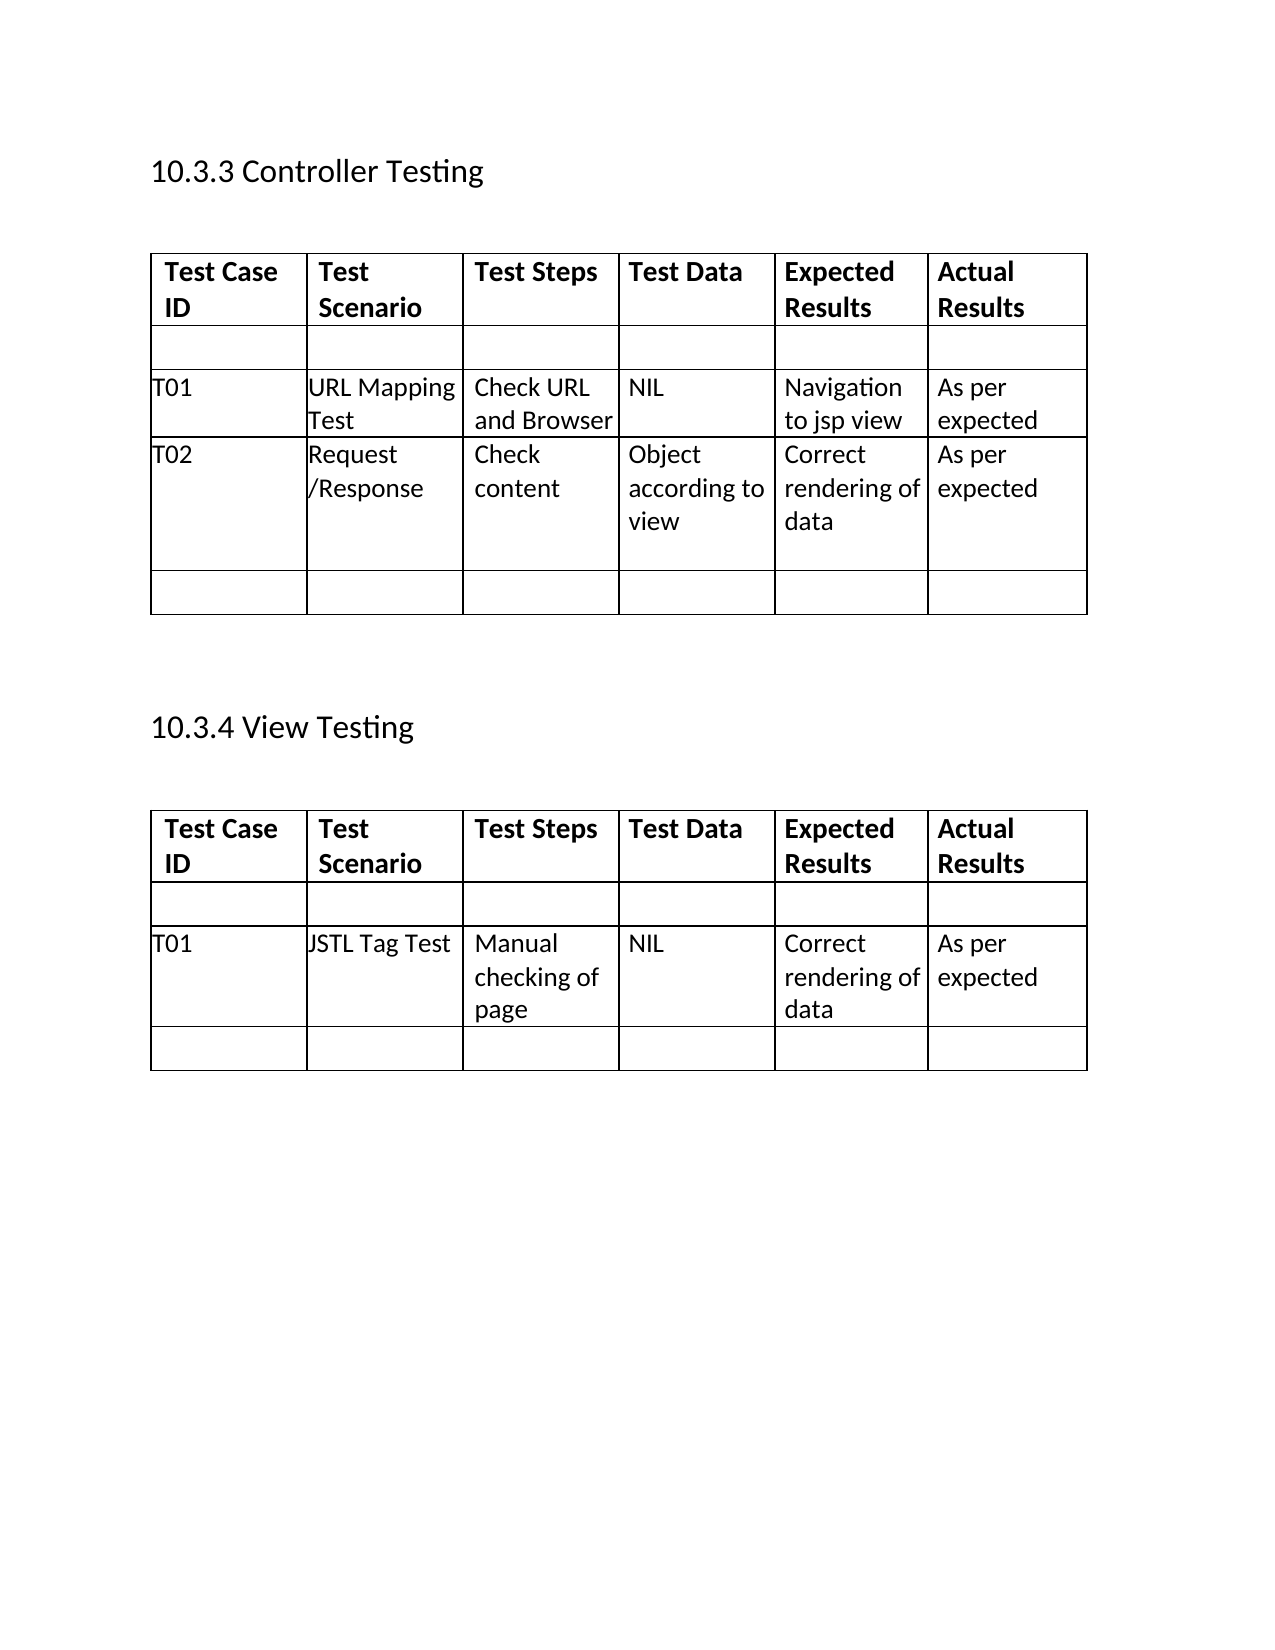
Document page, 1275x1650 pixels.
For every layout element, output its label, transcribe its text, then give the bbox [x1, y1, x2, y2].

table_cell [308, 1027, 462, 1069]
table_cell [776, 1027, 927, 1069]
table_cell Navigation to jsp view [776, 370, 927, 436]
table_header Actual Results [929, 254, 1086, 325]
table_cell T02 [152, 438, 306, 570]
table_cell URL Mapping Test [308, 370, 462, 436]
table_cell [929, 883, 1086, 925]
table_cell [152, 1027, 306, 1069]
table_header Expected Results [776, 811, 927, 881]
table_cell NIL [620, 370, 774, 436]
table_cell Correct rendering of data [776, 438, 927, 570]
table_header Test Data [620, 254, 774, 325]
table_cell [308, 326, 462, 368]
table_cell Check URL and Browser [464, 370, 618, 436]
table_header Test Scenario [308, 811, 462, 881]
table_cell Check content [464, 438, 618, 570]
table_cell [620, 326, 774, 368]
table_header Test Steps [464, 811, 618, 881]
table_cell [308, 571, 462, 614]
table_cell As per expected [929, 927, 1086, 1026]
table_header Test Data [620, 811, 774, 881]
table_cell [929, 326, 1086, 368]
table_cell [464, 883, 618, 925]
table_cell Correct rendering of data [776, 927, 927, 1026]
table_cell [776, 883, 927, 925]
table_cell Manual checking of page [464, 927, 618, 1026]
table_cell [929, 1027, 1086, 1069]
table_header Expected Results [776, 254, 927, 325]
table_cell [464, 326, 618, 368]
table_cell [620, 883, 774, 925]
table_header Test Scenario [308, 254, 462, 325]
subtitle 10.3.4 View Testing [150, 707, 1125, 747]
table_cell T01 [152, 370, 306, 436]
table_cell [776, 326, 927, 368]
table_cell Request /Response [308, 438, 462, 570]
table_cell [620, 1027, 774, 1069]
table_cell [152, 571, 306, 614]
table_cell As per expected [929, 438, 1086, 570]
table_cell [620, 571, 774, 614]
table_cell [776, 571, 927, 614]
table_header Test Case ID [152, 811, 306, 881]
table_cell [929, 571, 1086, 614]
table_cell NIL [620, 927, 774, 1026]
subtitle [150, 150, 1125, 191]
table_cell [464, 571, 618, 614]
table_cell [464, 1027, 618, 1069]
table_header Actual Results [929, 811, 1086, 881]
table_cell T01 [152, 927, 306, 1026]
table_cell [308, 883, 462, 925]
table_cell Object according to view [620, 438, 774, 570]
table_cell As per expected [929, 370, 1086, 436]
table_cell [152, 326, 306, 368]
table_cell [152, 883, 306, 925]
table_header Test Case ID [152, 254, 306, 325]
table_header Test Steps [464, 254, 618, 325]
table_cell JSTL Tag Test [308, 927, 462, 1026]
